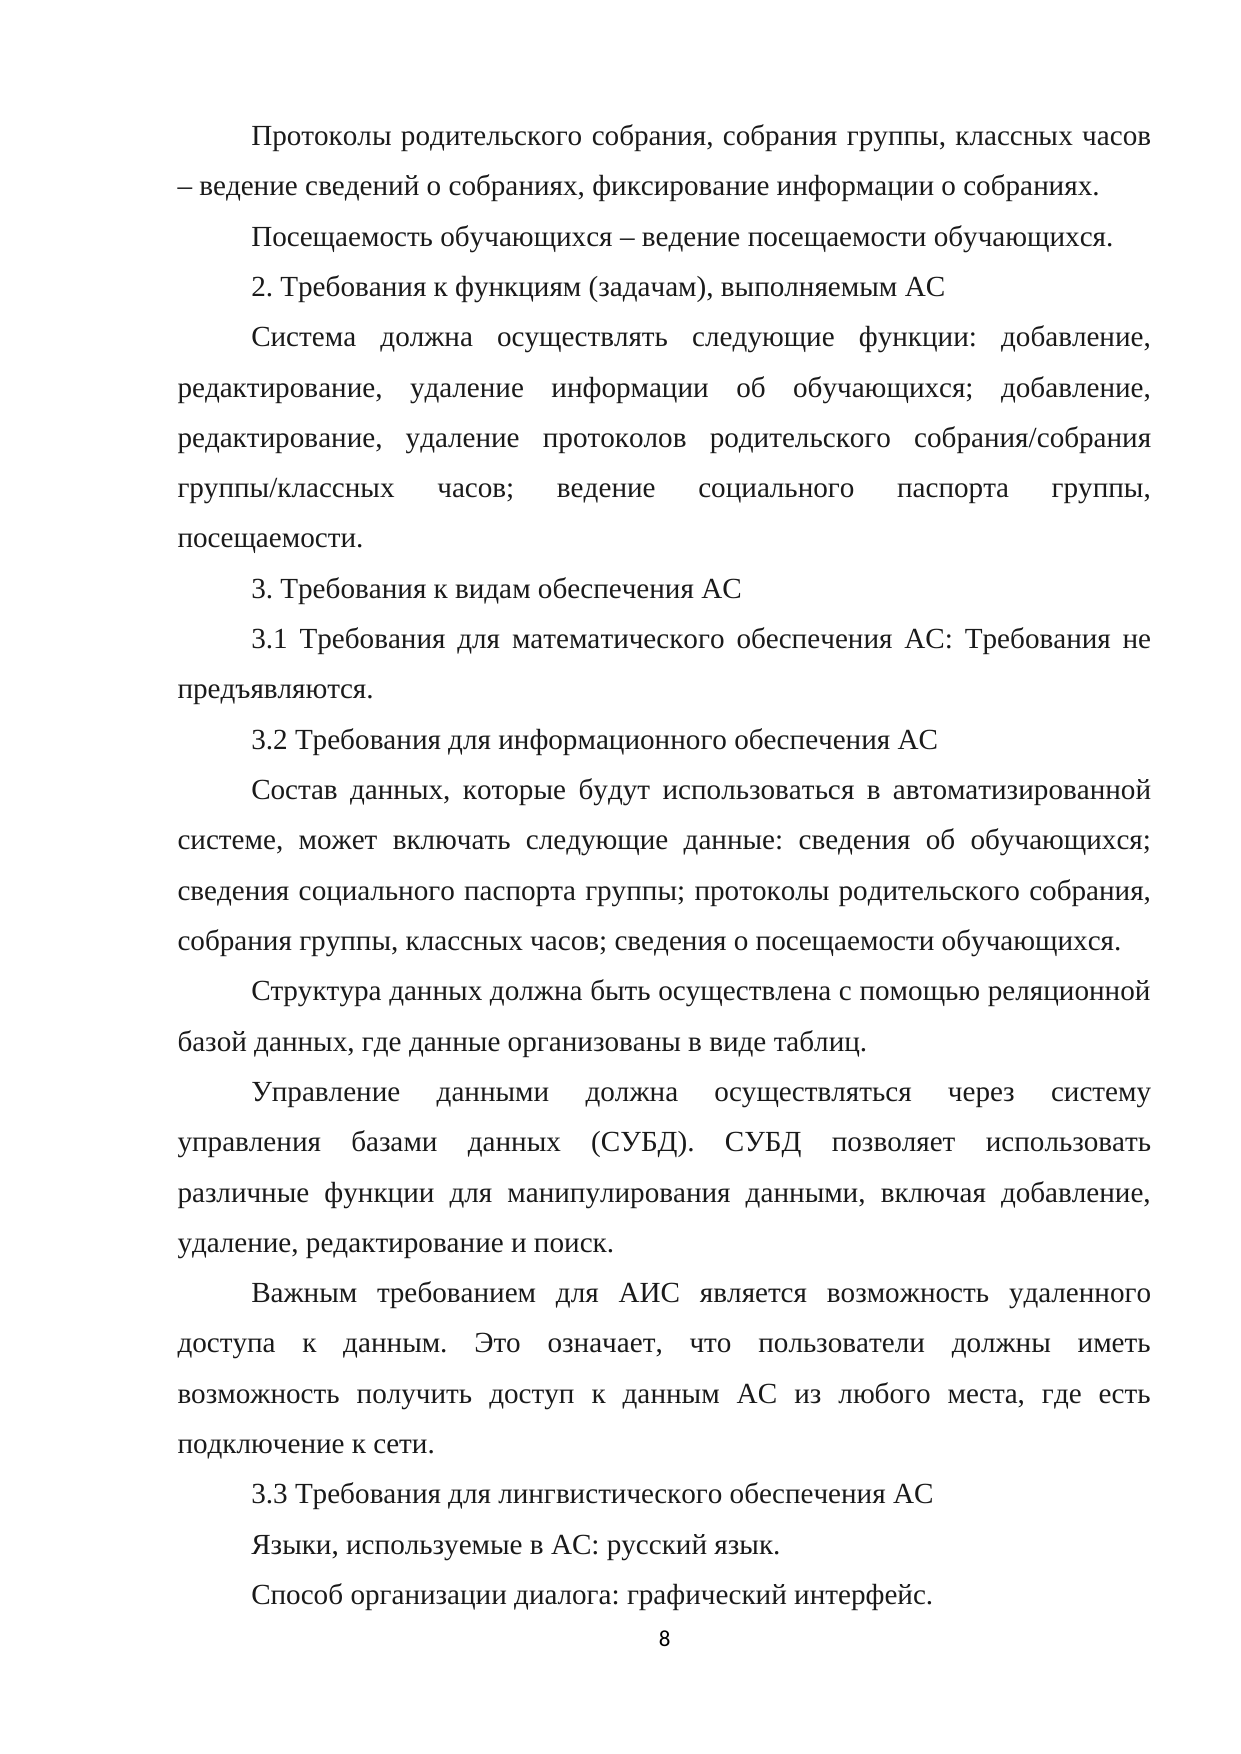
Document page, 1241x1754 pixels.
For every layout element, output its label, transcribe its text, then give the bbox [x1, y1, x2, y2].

text 3. Требования к видам обеспечения АС [177, 571, 1152, 604]
text 2. Требования к функциям (задачам), выполняемым АС [177, 269, 1152, 303]
text Состав данных, которые будут использоваться в автоматизированной системе, может включать следующие данные: сведения об обучающихся; сведения социального паспорта группы; протоколы родительского собрания, собрания группы, классных часов; сведения о посещаемости обучающихся. [177, 772, 1152, 957]
text Протоколы родительского собрания, собрания группы, классных часов – ведение сведений о собраниях, фиксирование информации о собраниях. [177, 118, 1152, 202]
text Управление данными должна осуществляться через систему управления базами данных (СУБД). СУБД позволяет использовать различные функции для манипулирования данными, включая добавление, удаление, редактирование и поиск. [177, 1074, 1152, 1258]
text Структура данных должна быть осуществлена с помощью реляционной базой данных, где данные организованы в виде таблиц. [177, 973, 1152, 1057]
text 3.2 Требования для информационного обеспечения АС [177, 722, 1152, 755]
text 3.1 Требования для математического обеспечения АС: Требования не предъявляются. [177, 621, 1152, 705]
text Способ организации диалога: графический интерфейс. [177, 1577, 1152, 1611]
text Языки, используемые в АС: русский язык. [177, 1527, 1152, 1560]
text Посещаемость обучающихся – ведение посещаемости обучающихся. [177, 219, 1152, 252]
text Система должна осуществлять следующие функции: добавление, редактирование, удаление информации об обучающихся; добавление, редактирование, удаление протоколов родительского собрания/собрания группы/классных часов; ведение социального паспорта группы, посещаемости. [177, 319, 1152, 554]
text Важным требованием для АИС является возможность удаленного доступа к данным. Это означает, что пользователи должны иметь возможность получить доступ к данным АС из любого места, где есть подключение к сети. [177, 1275, 1152, 1460]
text 3.3 Требования для лингвистического обеспечения АС [177, 1477, 1152, 1510]
